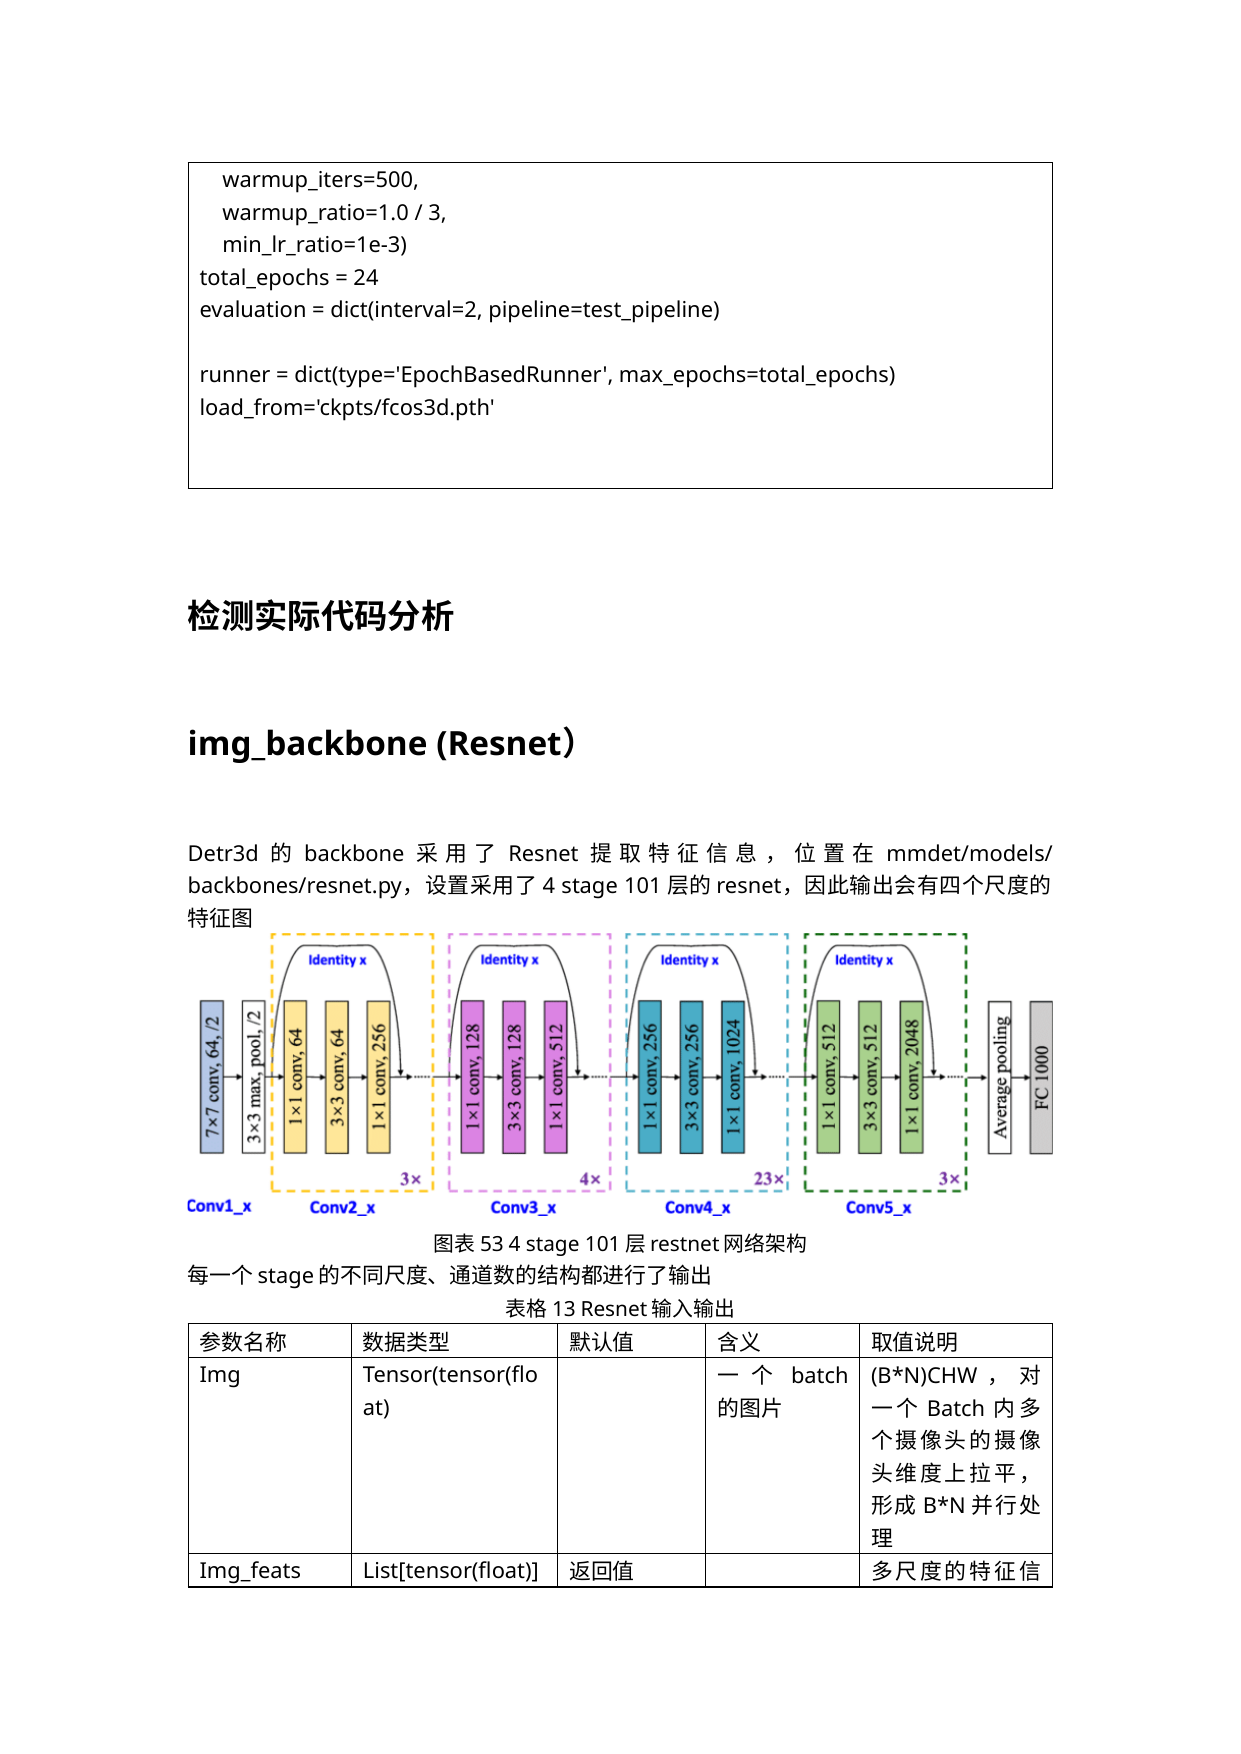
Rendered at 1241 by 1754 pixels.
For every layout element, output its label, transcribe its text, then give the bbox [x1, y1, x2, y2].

table_header 取值说明 [860, 1324, 1052, 1357]
table_cell [558, 1358, 705, 1553]
table_header 含义 [706, 1324, 859, 1357]
subtitle 检测实际代码分析 [187, 581, 1053, 646]
text 每一个stage的不同尺度、通道数的结构都进行了输出 [187, 1258, 1053, 1291]
table_cell 一个batch的图片 [706, 1358, 859, 1553]
table_header 数据类型 [352, 1324, 557, 1357]
table_cell Tensor(tensor(float) [352, 1358, 557, 1553]
table_cell List[tensor(float)] [352, 1554, 557, 1586]
subtitle img_backbone (Resnet） [187, 708, 1053, 773]
picture [187, 933, 1053, 1216]
text 表格 13 Resnet输入输出 [187, 1291, 1053, 1323]
text Detr3d的backbone采用了Resnet提取特征信息，位置在mmdet/models/backbones/resnet.py，设置采用了4 stage 101层的resnet，因此输出会有四个尺度的特征图 [187, 836, 1053, 933]
table_cell (B*N)CHW，对一个Batch内多个摄像头的摄像头维度上拉平，形成B*N并行处理 [860, 1358, 1052, 1553]
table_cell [860, 1554, 1052, 1586]
table_cell [706, 1554, 859, 1586]
table_header 参数名称 [189, 1324, 351, 1357]
table_header 默认值 [558, 1324, 705, 1357]
text 图表 53 4 stage 101层restnet网络架构 [187, 1226, 1053, 1258]
table_cell Img [189, 1358, 351, 1553]
table_cell 返回值 [558, 1554, 705, 1586]
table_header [189, 163, 1052, 488]
table_cell Img_feats [189, 1554, 351, 1586]
